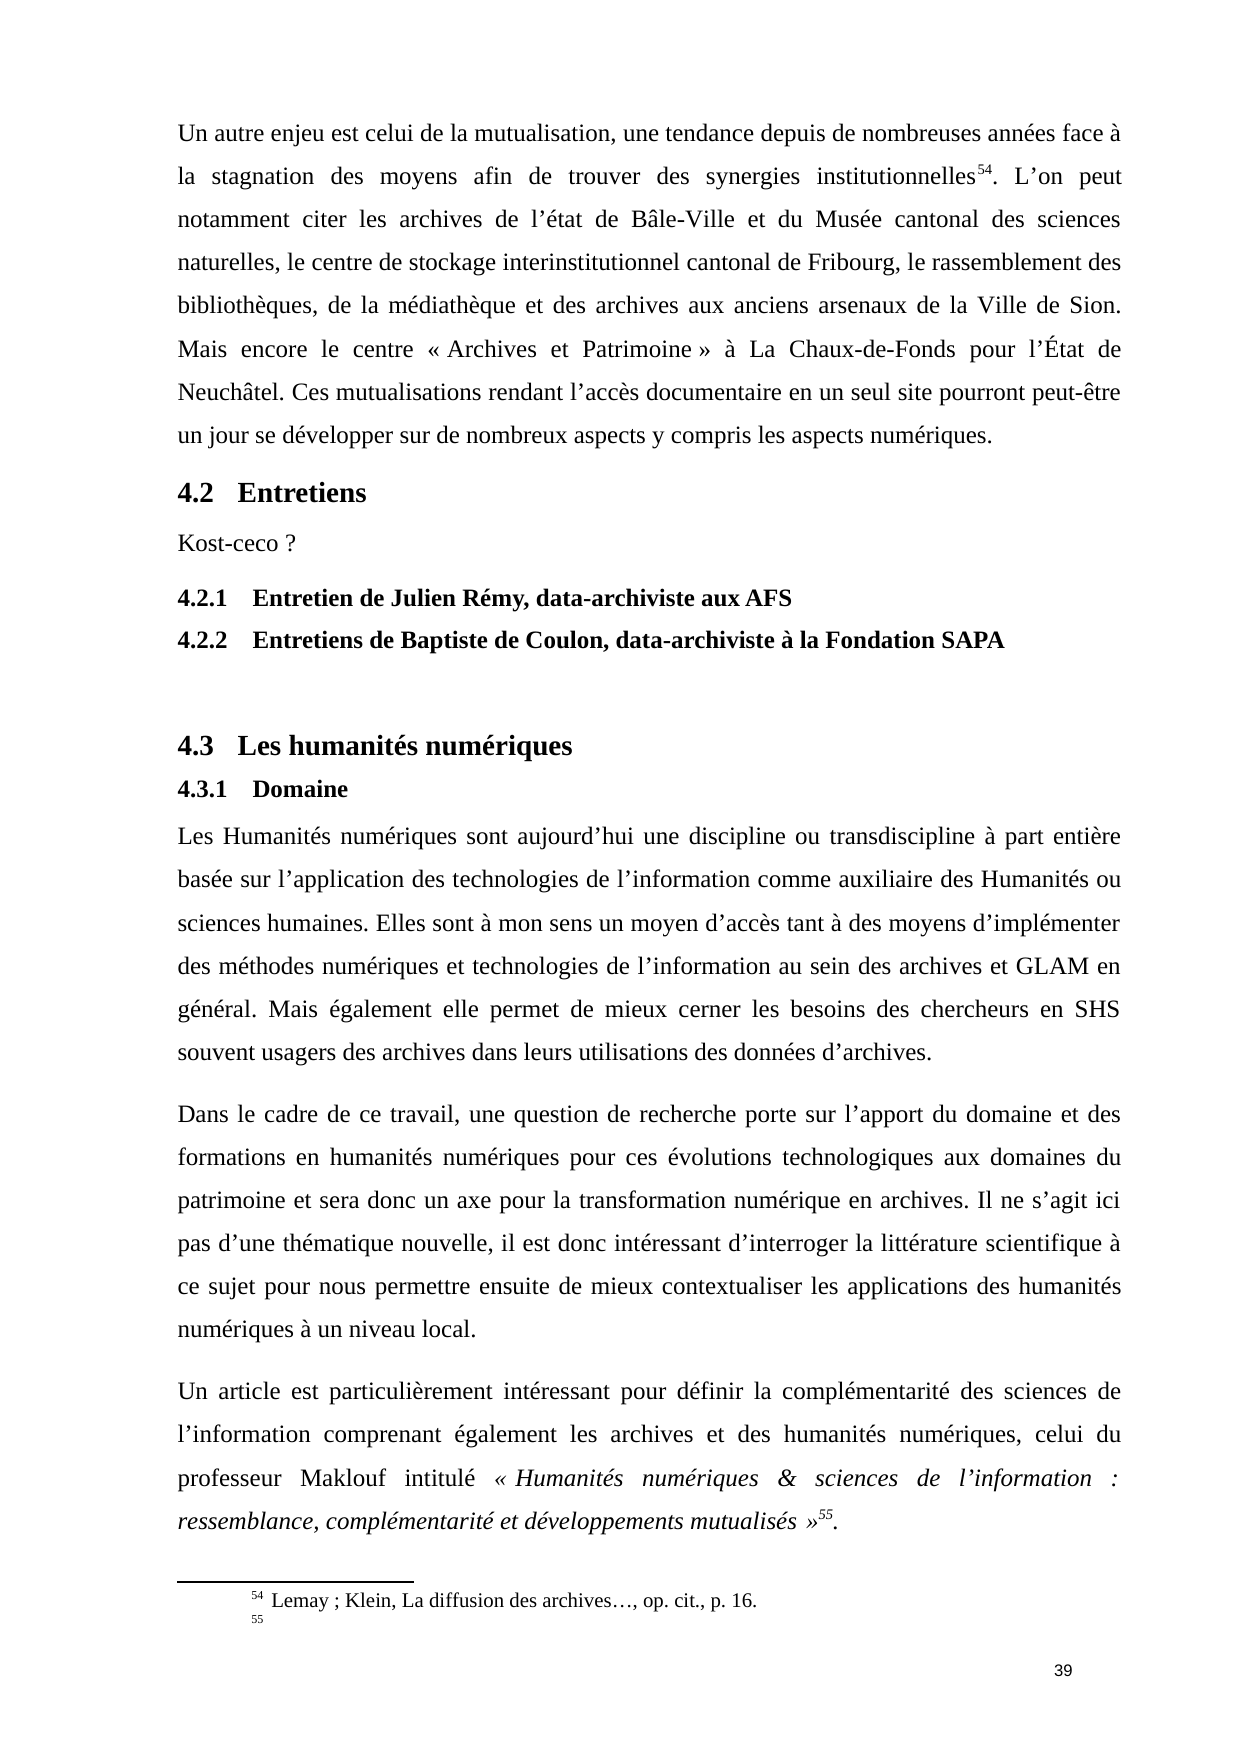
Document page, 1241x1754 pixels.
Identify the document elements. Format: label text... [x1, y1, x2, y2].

text Kost-ceco ? [177, 528, 1122, 557]
subtitle Entretiens [177, 476, 1122, 509]
text Les Humanités numériques sont aujourd’hui une discipline ou transdiscipline à part entière basée sur l’application des technologies de l’information comme auxiliaire des Humanités ou sciences humaines. Elles sont à mon sens un moyen d’accès tant à des moyens d’implémenter des méthodes numériques et technologies de l’information au sein des archives et GLAM en général. Mais également elle permet de mieux cerner les besoins des chercheurs en SHS souvent usagers des archives dans leurs utilisations des données d’archives. [177, 821, 1122, 1066]
text Un article est particulièrement intéressant pour définir la complémentarité des sciences de l’information comprenant également les archives et des humanités numériques, celui du professeur Maklouf intitulé « Humanités numériques & sciences de l’information : ressemblance, complémentarité et développements mutualisés ». [177, 1376, 1122, 1534]
subtitle Entretiens de Baptiste de Coulon, data-archiviste à la Fondation SAPA [177, 625, 1122, 653]
text Dans le cadre de ce travail, une question de recherche porte sur l’apport du domaine et des formations en humanités numériques pour ces évolutions technologiques aux domaines du patrimoine et sera donc un axe pour la transformation numérique en archives. Il ne s’agit ici pas d’une thématique nouvelle, il est donc intéressant d’interroger la littérature scientifique à ce sujet pour nous permettre ensuite de mieux contextualiser les applications des humanités numériques à un niveau local. [177, 1099, 1122, 1343]
subtitle Domaine [177, 774, 1122, 803]
text Un autre enjeu est celui de la mutualisation, une tendance depuis de nombreuses années face à la stagnation des moyens afin de trouver des synergies institutionnelles. L’on peut notamment citer les archives de l’état de Bâle-Ville et du Musée cantonal des sciences naturelles, le centre de stockage interinstitutionnel cantonal de Fribourg, le rassemblement des bibliothèques, de la médiathèque et des archives aux anciens arsenaux de la Ville de Sion. Mais encore le centre « Archives et Patrimoine » à La Chaux-de-Fonds pour l’État de Neuchâtel. Ces mutualisations rendant l’accès documentaire en un seul site pourront peut-être un jour se développer sur de nombreux aspects y compris les aspects numériques. [177, 118, 1122, 449]
subtitle Les humanités numériques [177, 728, 1122, 761]
subtitle Entretien de Julien Rémy, data-archiviste aux AFS [177, 583, 1122, 612]
